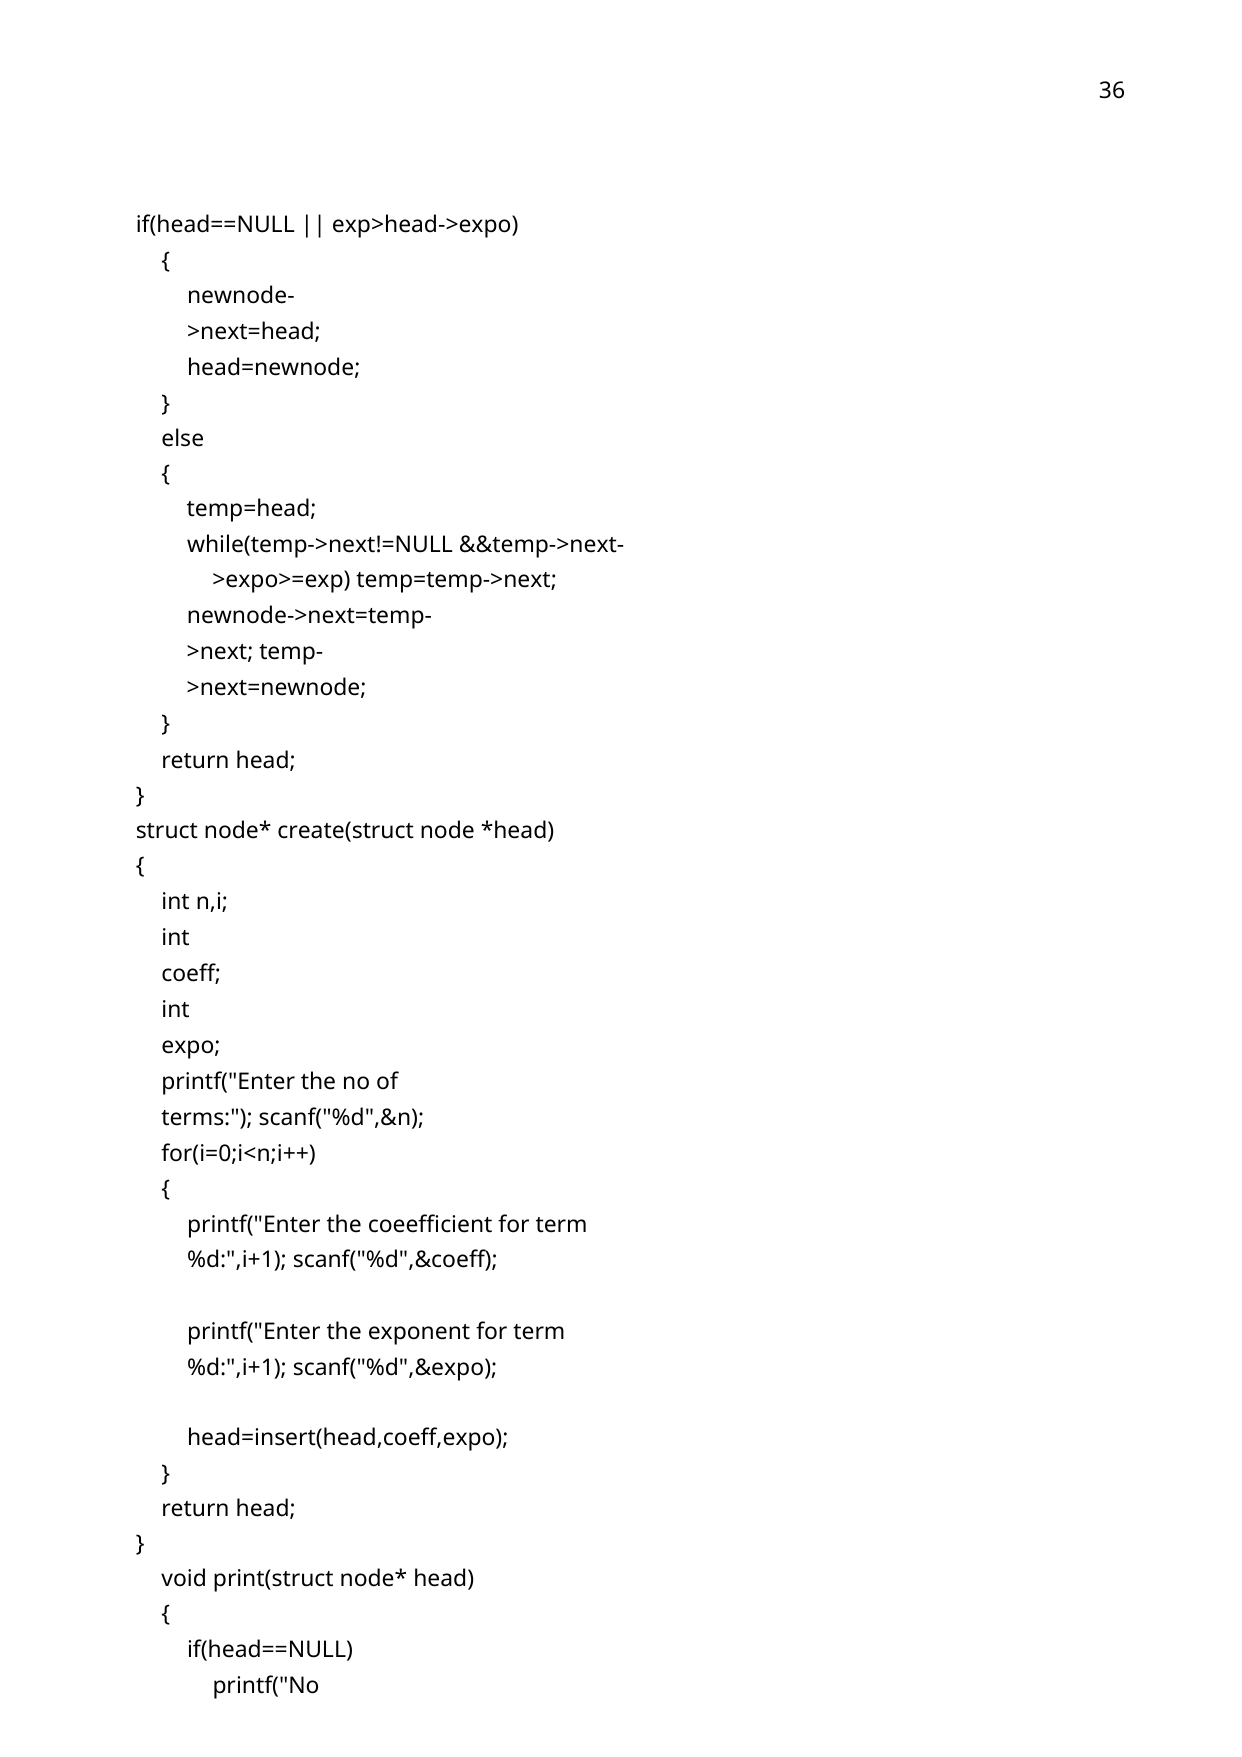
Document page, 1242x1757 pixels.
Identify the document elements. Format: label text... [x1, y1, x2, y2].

text newnode->next=temp->next; temp->next=newnode; [186, 599, 480, 702]
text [187, 1633, 450, 1700]
text void print(struct node* head) [161, 1562, 1162, 1593]
text { [161, 457, 1162, 488]
text newnode->next=head; head=newnode; [187, 279, 417, 382]
text { [136, 849, 1162, 881]
text int n,i; int coeff; int expo; [161, 885, 250, 1060]
text return head; [161, 744, 1162, 775]
text } [161, 1457, 1162, 1488]
text head=insert(head,coeff,expo); [187, 1421, 1162, 1452]
text { [161, 243, 1162, 275]
text if(head==NULL || exp>head->expo) [136, 208, 1162, 239]
text printf("Enter the no of terms:"); scanf("%d",&n); for(i=0;i<n;i++) [161, 1064, 471, 1168]
text printf("Enter the exponent for term %d:",i+1); scanf("%d",&expo); [187, 1315, 640, 1382]
text } [136, 1527, 1162, 1558]
text } [161, 387, 1162, 418]
text { [161, 1597, 1162, 1628]
text } [136, 779, 1162, 810]
text temp=head; [186, 492, 1162, 523]
text return head; [161, 1492, 1162, 1523]
text printf("Enter the coeefficient for term %d:",i+1); scanf("%d",&coeff); [187, 1207, 662, 1275]
text struct node* create(struct node *head) [136, 814, 1162, 846]
text while(temp->next!=NULL &&temp->next->expo>=exp) temp=temp->next; [187, 527, 735, 595]
text { [161, 1172, 1162, 1204]
text } [161, 707, 1162, 738]
text else [161, 422, 1162, 453]
